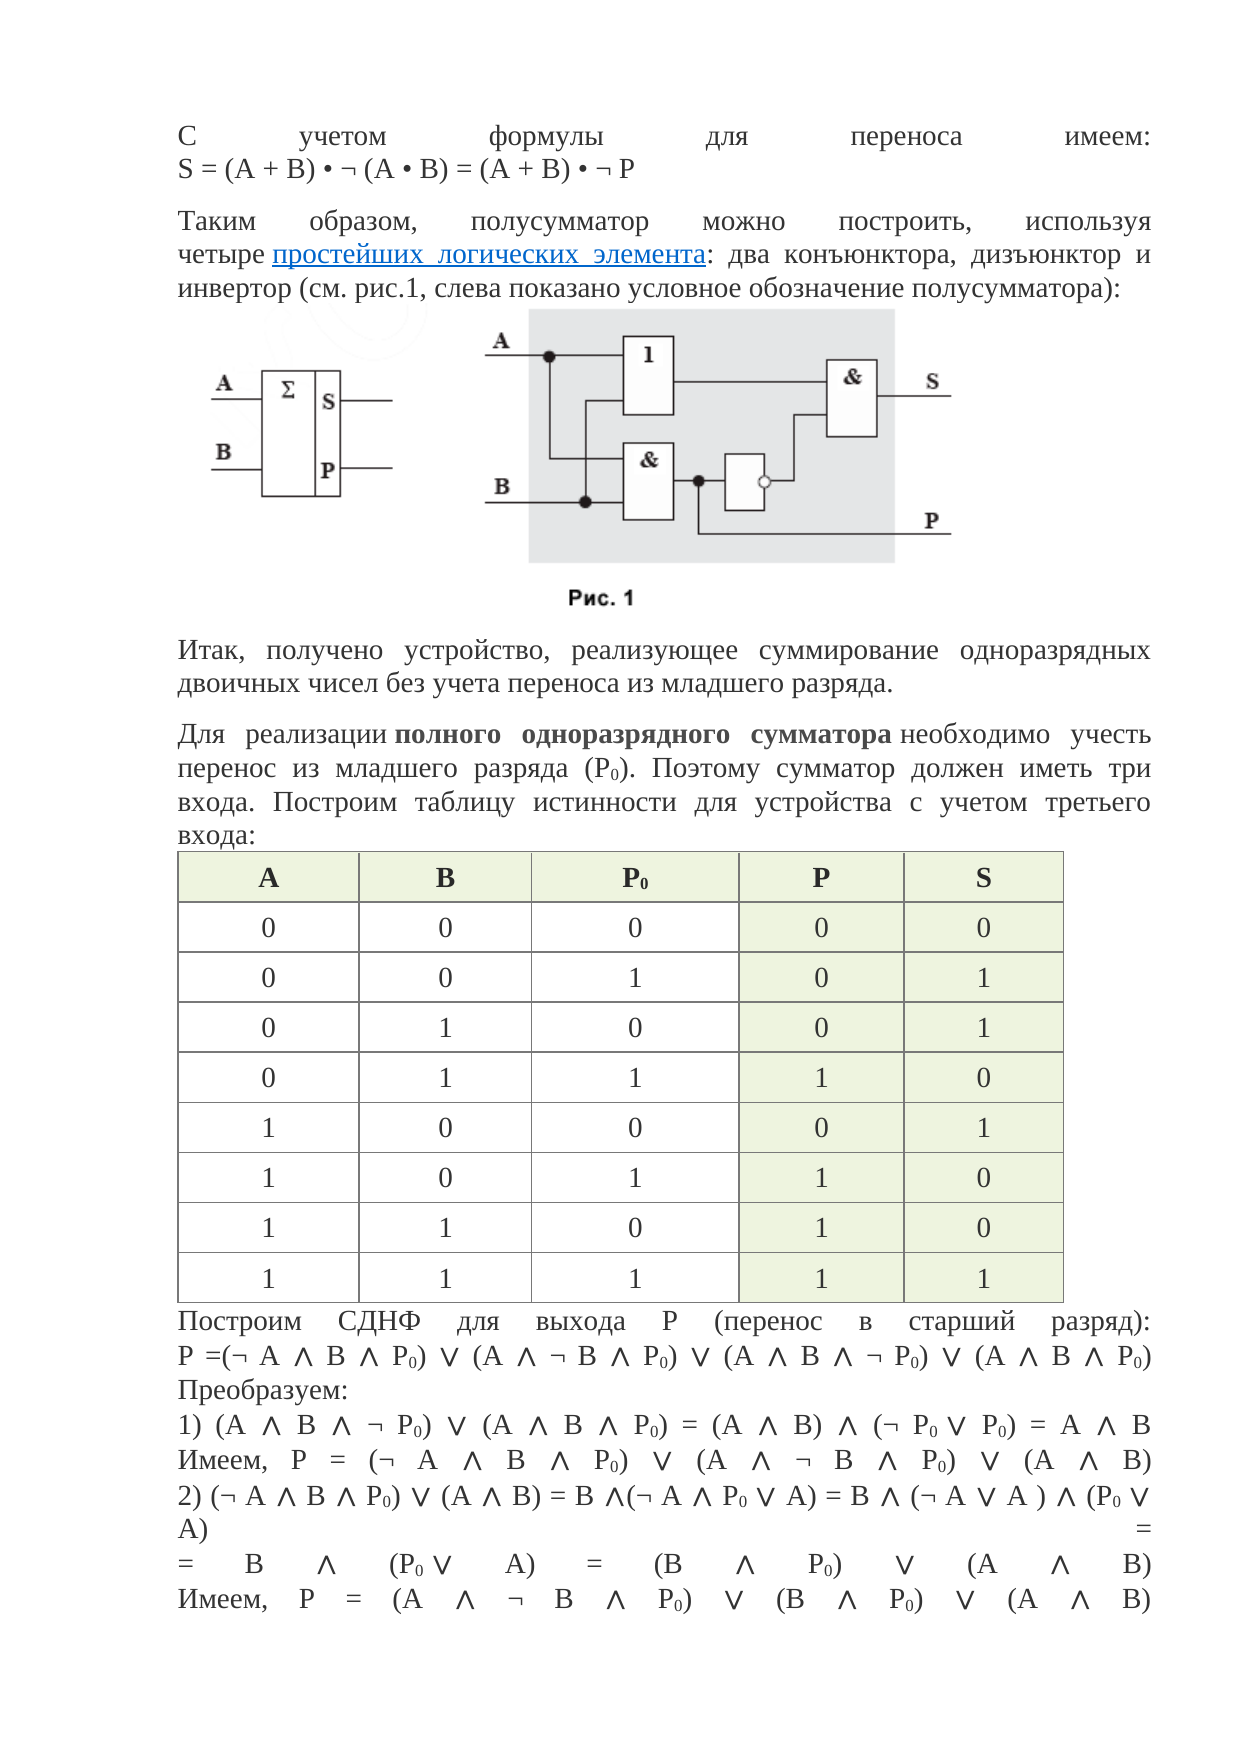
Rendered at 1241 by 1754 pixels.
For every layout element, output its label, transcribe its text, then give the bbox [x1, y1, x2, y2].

table_cell 0 [905, 903, 1063, 951]
table_cell 1 [740, 1253, 903, 1302]
table_cell 1 [360, 1003, 531, 1051]
table_cell 0 [360, 1153, 531, 1202]
table_cell 0 [179, 1053, 358, 1101]
table_cell 0 [179, 1003, 358, 1051]
table_cell 0 [360, 903, 531, 951]
table_cell 1 [740, 1053, 903, 1101]
table_cell 1 [905, 1253, 1063, 1302]
table_cell 0 [179, 903, 358, 951]
table_cell 0 [360, 1103, 531, 1151]
table_header S [905, 852, 1063, 901]
table_header P [740, 852, 904, 901]
table_cell 1 [532, 1253, 738, 1302]
table_header B [360, 852, 531, 901]
table_cell 0 [740, 1103, 903, 1151]
table_header P0 [532, 852, 739, 901]
table_header A [179, 852, 359, 901]
table_cell 0 [740, 953, 903, 1001]
text Итак, получено устройство, реализующее суммирование одноразрядных двоичных чисел без учета переноса из младшего разряда. [177, 632, 1152, 699]
table_cell 0 [532, 1003, 738, 1051]
table_cell 1 [905, 1003, 1063, 1051]
table_cell 0 [740, 903, 903, 951]
table_cell 1 [360, 1253, 531, 1302]
table_cell 1 [905, 953, 1063, 1001]
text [177, 1303, 1152, 1615]
table_cell 0 [532, 1103, 738, 1151]
table_cell 0 [740, 1003, 903, 1051]
table_cell 1 [740, 1153, 903, 1202]
table_cell 1 [179, 1103, 358, 1151]
table_cell 1 [740, 1203, 903, 1252]
table_cell 0 [905, 1203, 1063, 1252]
table_cell 0 [179, 953, 358, 1001]
table_cell 0 [532, 1203, 738, 1252]
table_cell 0 [905, 1153, 1063, 1202]
text Таким образом, полусумматор можно построить, используя четыре простейших логических элемента: два конъюнктора, дизъюнктор и инвертор (см. рис.1, слева показано условное обозначение полусумматора): [177, 203, 1152, 303]
text Для реализации полного одноразрядного сумматора необходимо учесть перенос из младшего разряда (P0). Поэтому сумматор должен иметь три входа. Построим таблицу истинности для устройства с учетом третьего входа: [177, 717, 1152, 851]
table_cell 1 [360, 1053, 531, 1101]
table_cell 0 [905, 1053, 1063, 1101]
table_cell 1 [179, 1203, 358, 1252]
text С учетом формулы для переноса имеем: S = (A + B) • ¬ (A • B) = (A + B) • ¬ P [177, 118, 1152, 185]
table_cell 1 [532, 953, 738, 1001]
table_cell 0 [532, 903, 738, 951]
table_cell 1 [905, 1103, 1063, 1151]
table_cell 1 [360, 1203, 531, 1252]
table_cell 1 [179, 1153, 358, 1202]
table_cell 1 [532, 1053, 738, 1101]
table_cell 0 [360, 953, 531, 1001]
picture [177, 303, 975, 615]
table_cell 1 [532, 1153, 738, 1202]
table_cell 1 [179, 1253, 358, 1302]
